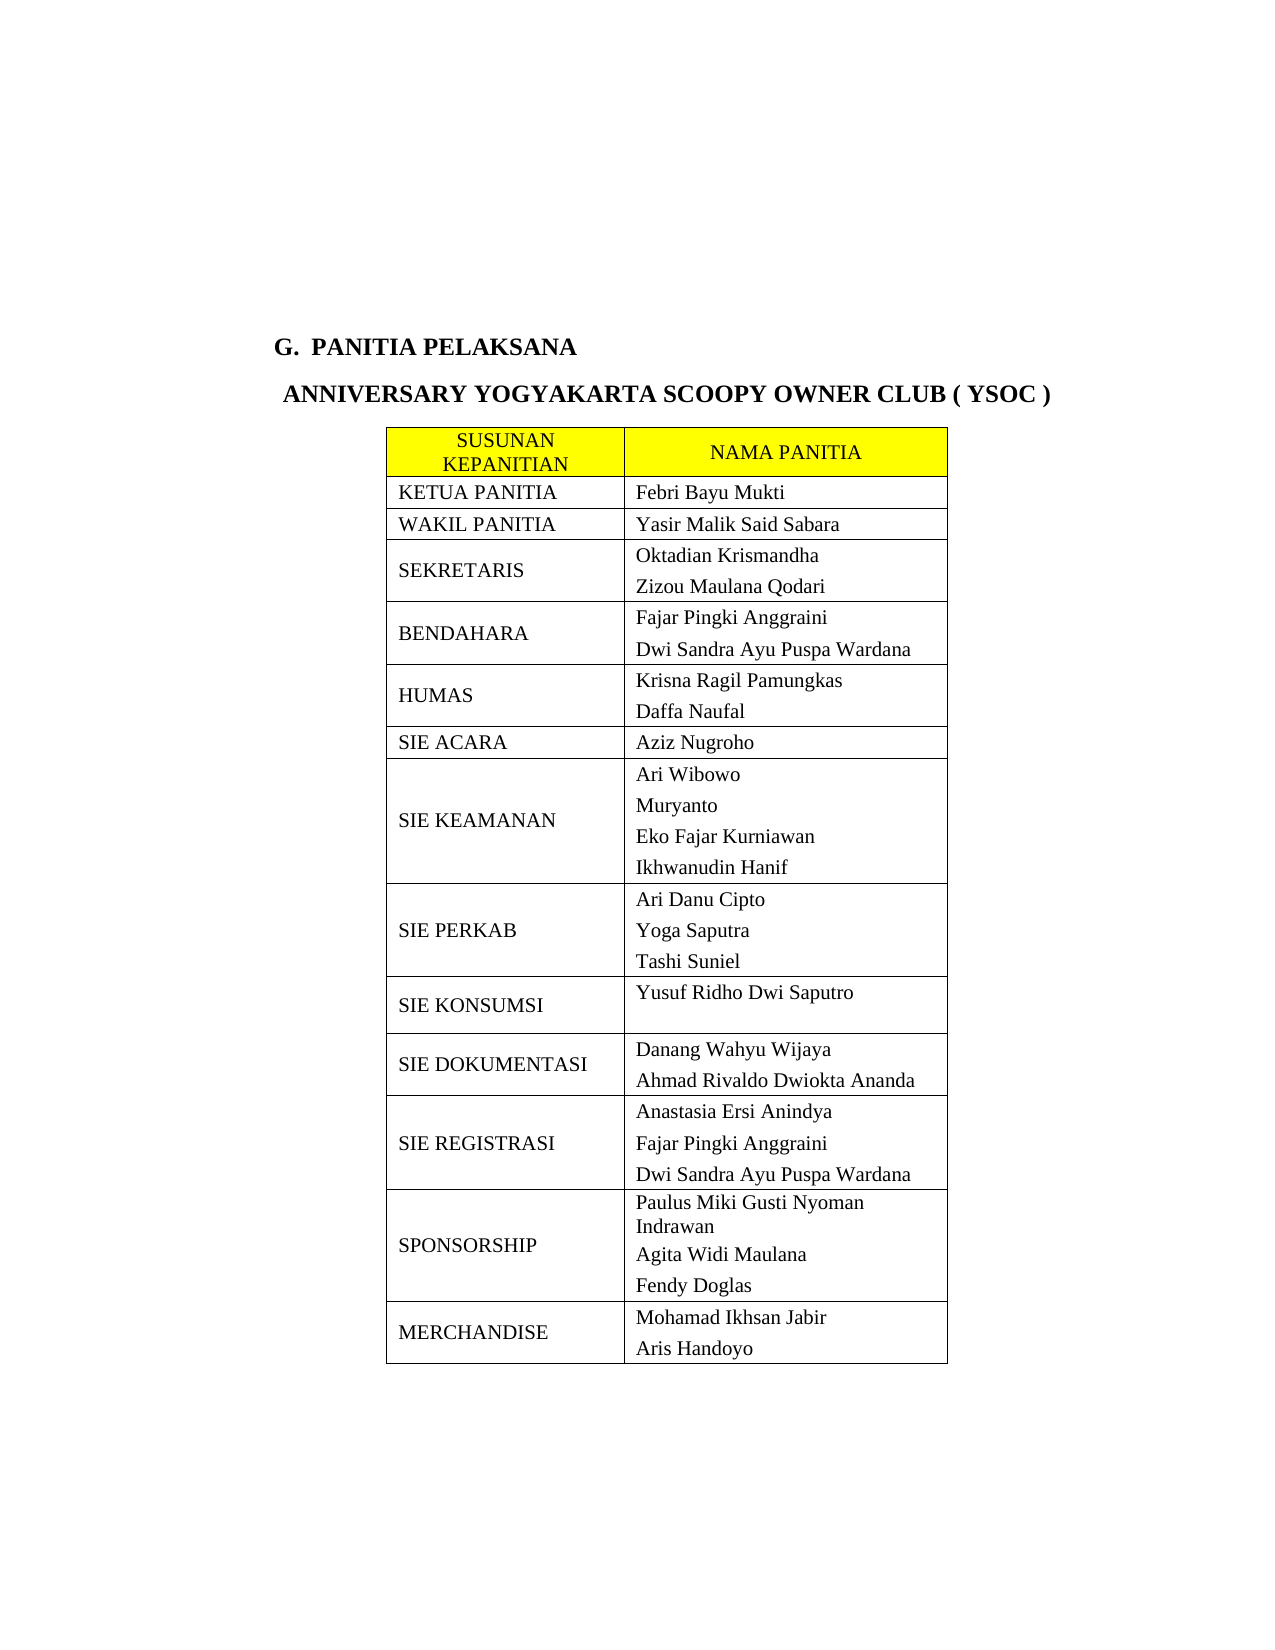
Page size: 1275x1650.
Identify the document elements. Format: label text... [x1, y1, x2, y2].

table_cell Paulus Miki Gusti Nyoman Indrawan [625, 1190, 947, 1238]
table_cell HUMAS [387, 665, 624, 726]
text ANNIVERSARY YOGYAKARTA SCOOPY OWNER CLUB ( YSOC ) [236, 379, 1098, 408]
table_cell Fendy Doglas [625, 1269, 947, 1301]
table_cell SPONSORSHIP [387, 1190, 624, 1301]
table_cell MERCHANDISE [387, 1302, 624, 1363]
table_cell Yusuf Ridho Dwi Saputro [625, 977, 947, 1007]
table_cell Yoga Saputra [625, 914, 947, 945]
table_cell Febri Bayu Mukti [625, 477, 947, 507]
table_cell SIE DOKUMENTASI [387, 1034, 624, 1095]
table_cell Oktadian Krismandha [625, 540, 947, 570]
table_cell Muryanto [625, 789, 947, 820]
table_cell Yasir Malik Said Sabara [625, 509, 947, 539]
table_cell SIE ACARA [387, 727, 624, 757]
table_cell Zizou Maulana Qodari [625, 570, 947, 601]
table_cell Anastasia Ersi Anindya [625, 1096, 947, 1126]
table_cell [625, 1008, 947, 1033]
table_cell Fajar Pingki Anggraini [625, 602, 947, 632]
table_cell Dwi Sandra Ayu Puspa Wardana [625, 1158, 947, 1189]
table_cell Fajar Pingki Anggraini [625, 1126, 947, 1158]
table_header SUSUNAN KEPANITIAN [387, 428, 624, 476]
table_cell Tashi Suniel [625, 945, 947, 976]
table_cell Daffa Naufal [625, 695, 947, 726]
table_cell Aris Handoyo [625, 1332, 947, 1363]
table_cell SIE KEAMANAN [387, 759, 624, 882]
table_cell Ahmad Rivaldo Dwiokta Ananda [625, 1064, 947, 1095]
table_cell Ikhwanudin Hanif [625, 851, 947, 882]
table_cell SIE REGISTRASI [387, 1096, 624, 1189]
table_cell Ari Danu Cipto [625, 884, 947, 914]
table_cell KETUA PANITIA [387, 477, 624, 507]
list PANITIA PELAKSANA [274, 332, 1098, 360]
table_cell Danang Wahyu Wijaya [625, 1034, 947, 1064]
table_cell Aziz Nugroho [625, 727, 947, 757]
table_cell Krisna Ragil Pamungkas [625, 665, 947, 695]
table_cell Agita Widi Maulana [625, 1238, 947, 1269]
table_cell SIE PERKAB [387, 884, 624, 976]
table_header NAMA PANITIA [625, 428, 947, 476]
table_cell SEKRETARIS [387, 540, 624, 601]
table_cell Dwi Sandra Ayu Puspa Wardana [625, 633, 947, 664]
table_cell BENDAHARA [387, 602, 624, 664]
table_cell Eko Fajar Kurniawan [625, 820, 947, 851]
table_cell WAKIL PANITIA [387, 509, 624, 539]
table_cell Ari Wibowo [625, 759, 947, 789]
table_cell Mohamad Ikhsan Jabir [625, 1302, 947, 1332]
table_cell SIE KONSUMSI [387, 977, 624, 1033]
